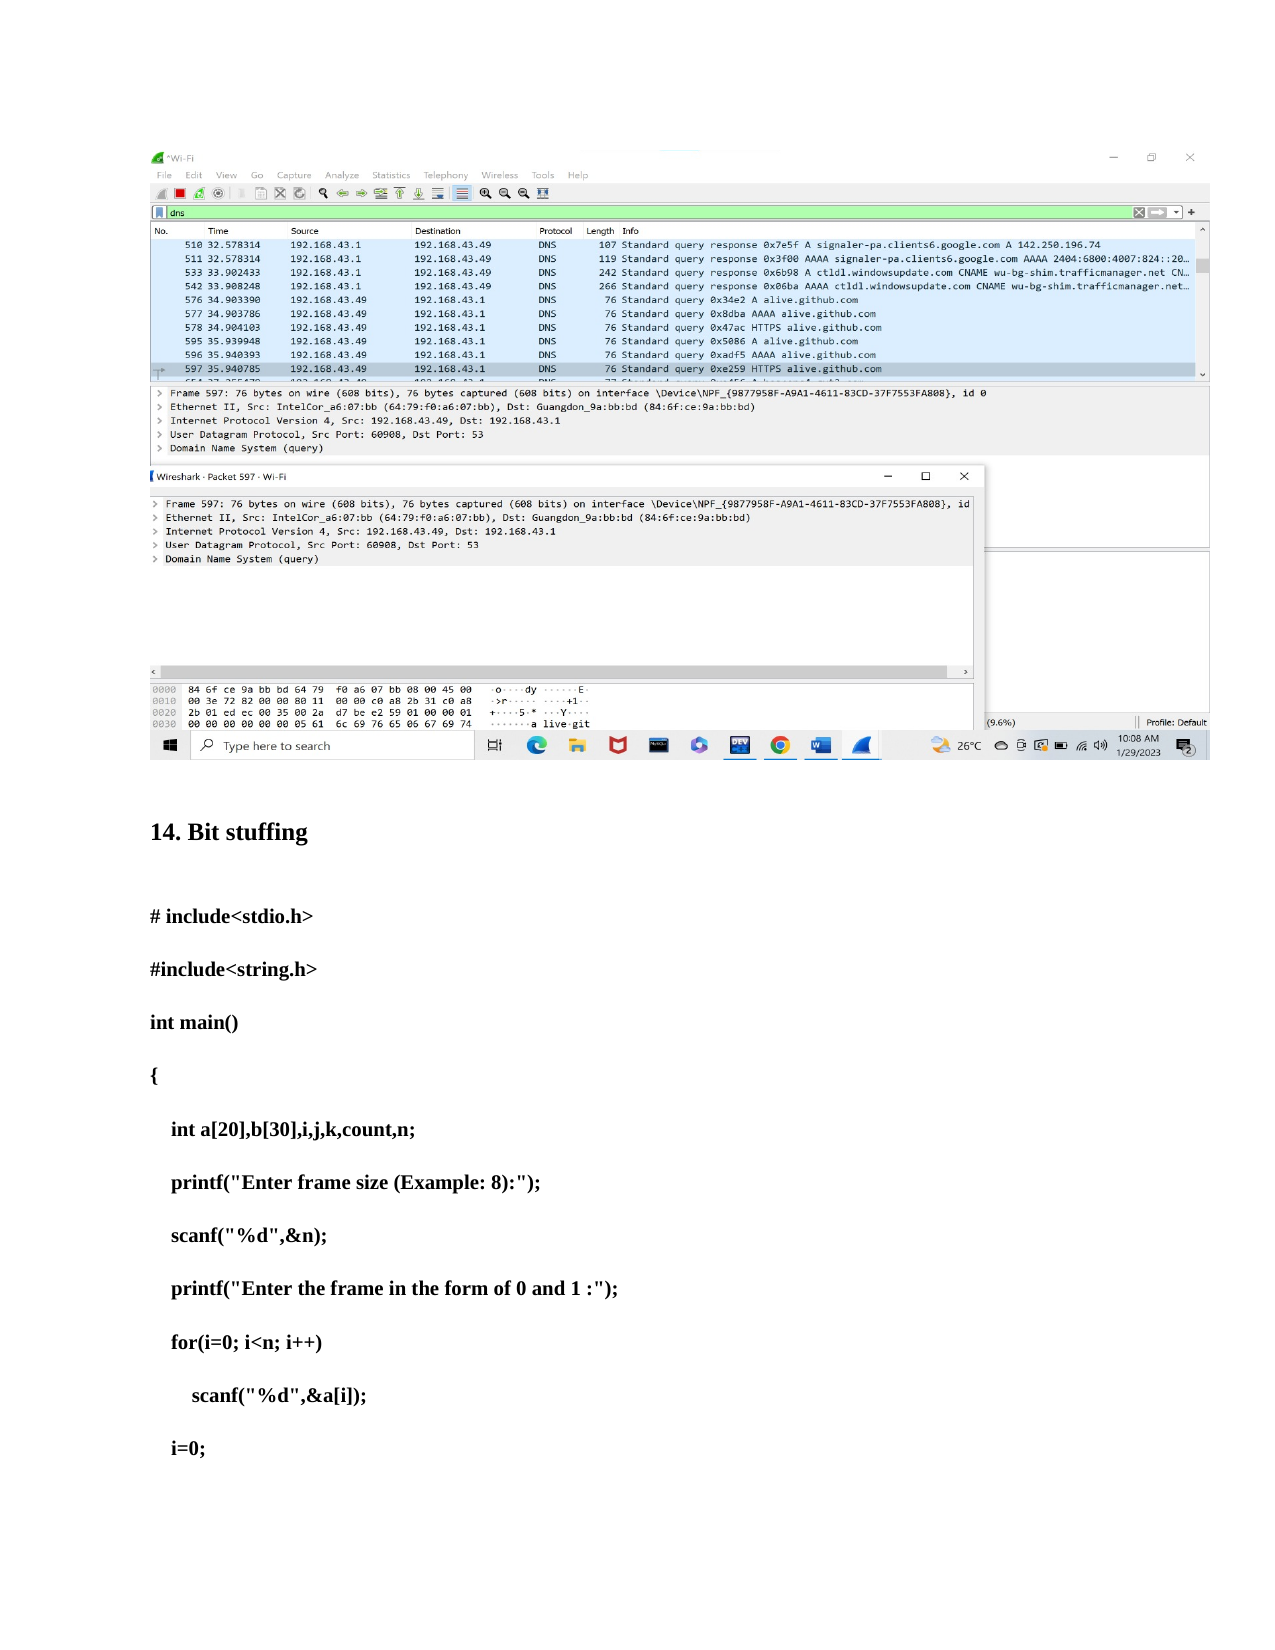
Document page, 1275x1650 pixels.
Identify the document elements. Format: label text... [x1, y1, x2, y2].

text int a[20],b[30],i,j,k,count,n; [150, 1117, 1125, 1141]
text # include<stdio.h> [150, 904, 1125, 928]
text int main() [150, 1010, 1125, 1034]
text { [150, 1063, 1125, 1087]
text for(i=0; i<n; i++) [150, 1329, 1125, 1354]
text scanf("%d",&a[i]); [150, 1383, 1125, 1407]
text 14. Bit stuffing [150, 817, 1125, 846]
text scanf("%d",&n); [150, 1223, 1125, 1247]
text printf("Enter frame size (Example: 8):"); [150, 1170, 1125, 1194]
text i=0; [150, 1436, 1125, 1460]
text #include<string.h> [150, 957, 1125, 981]
picture [150, 150, 1210, 760]
text printf("Enter the frame in the form of 0 and 1 :"); [150, 1276, 1125, 1300]
